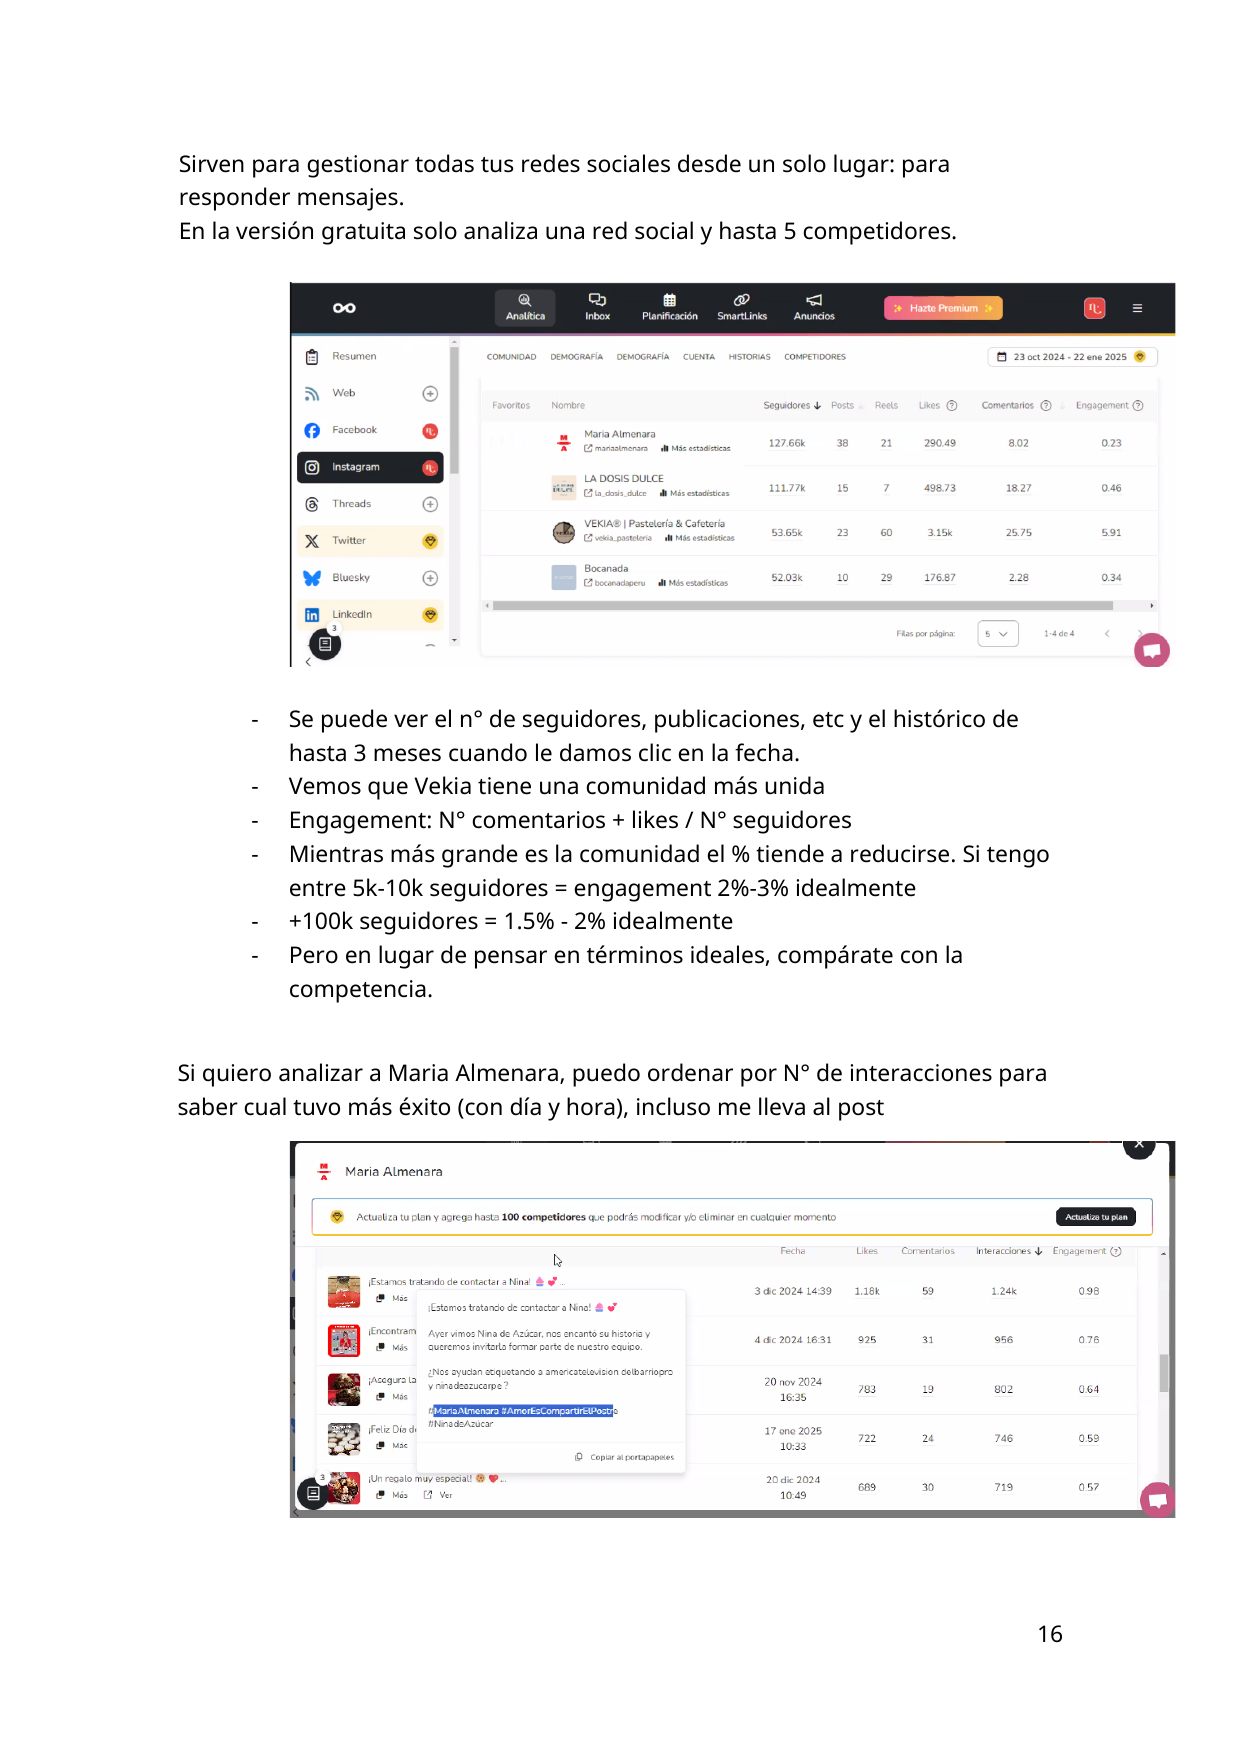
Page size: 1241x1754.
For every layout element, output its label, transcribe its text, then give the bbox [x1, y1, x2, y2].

list Pero en lugar de pensar en términos ideales, compárate con la competencia. [251, 939, 1063, 1004]
picture [289, 282, 1176, 667]
list +100k seguidores = 1.5% - 2% idealmente [251, 905, 1063, 936]
text Si quiero analizar a Maria Almenara, puedo ordenar por N° de interacciones para saber cual tuvo más éxito (con día y hora), incluso me lleva al post [177, 1057, 1063, 1122]
list Se puede ver el n° de seguidores, publicaciones, etc y el histórico de hasta 3 meses cuando le damos clic en la fecha. [251, 703, 1063, 768]
picture [289, 1141, 1176, 1518]
list Sirven para gestionar todas tus redes sociales desde un solo lugar: para responder mensajes. [178, 148, 1063, 213]
list En la versión gratuita solo analiza una red social y hasta 5 competidores. [178, 215, 1063, 246]
list Vemos que Vekia tiene una comunidad más unida [251, 770, 1063, 801]
list Mientras más grande es la comunidad el % tiende a reducirse. Si tengo entre 5k-10k seguidores = engagement 2%-3% idealmente [251, 838, 1063, 903]
list Engagement: N° comentarios + likes / N° seguidores [251, 804, 1063, 835]
